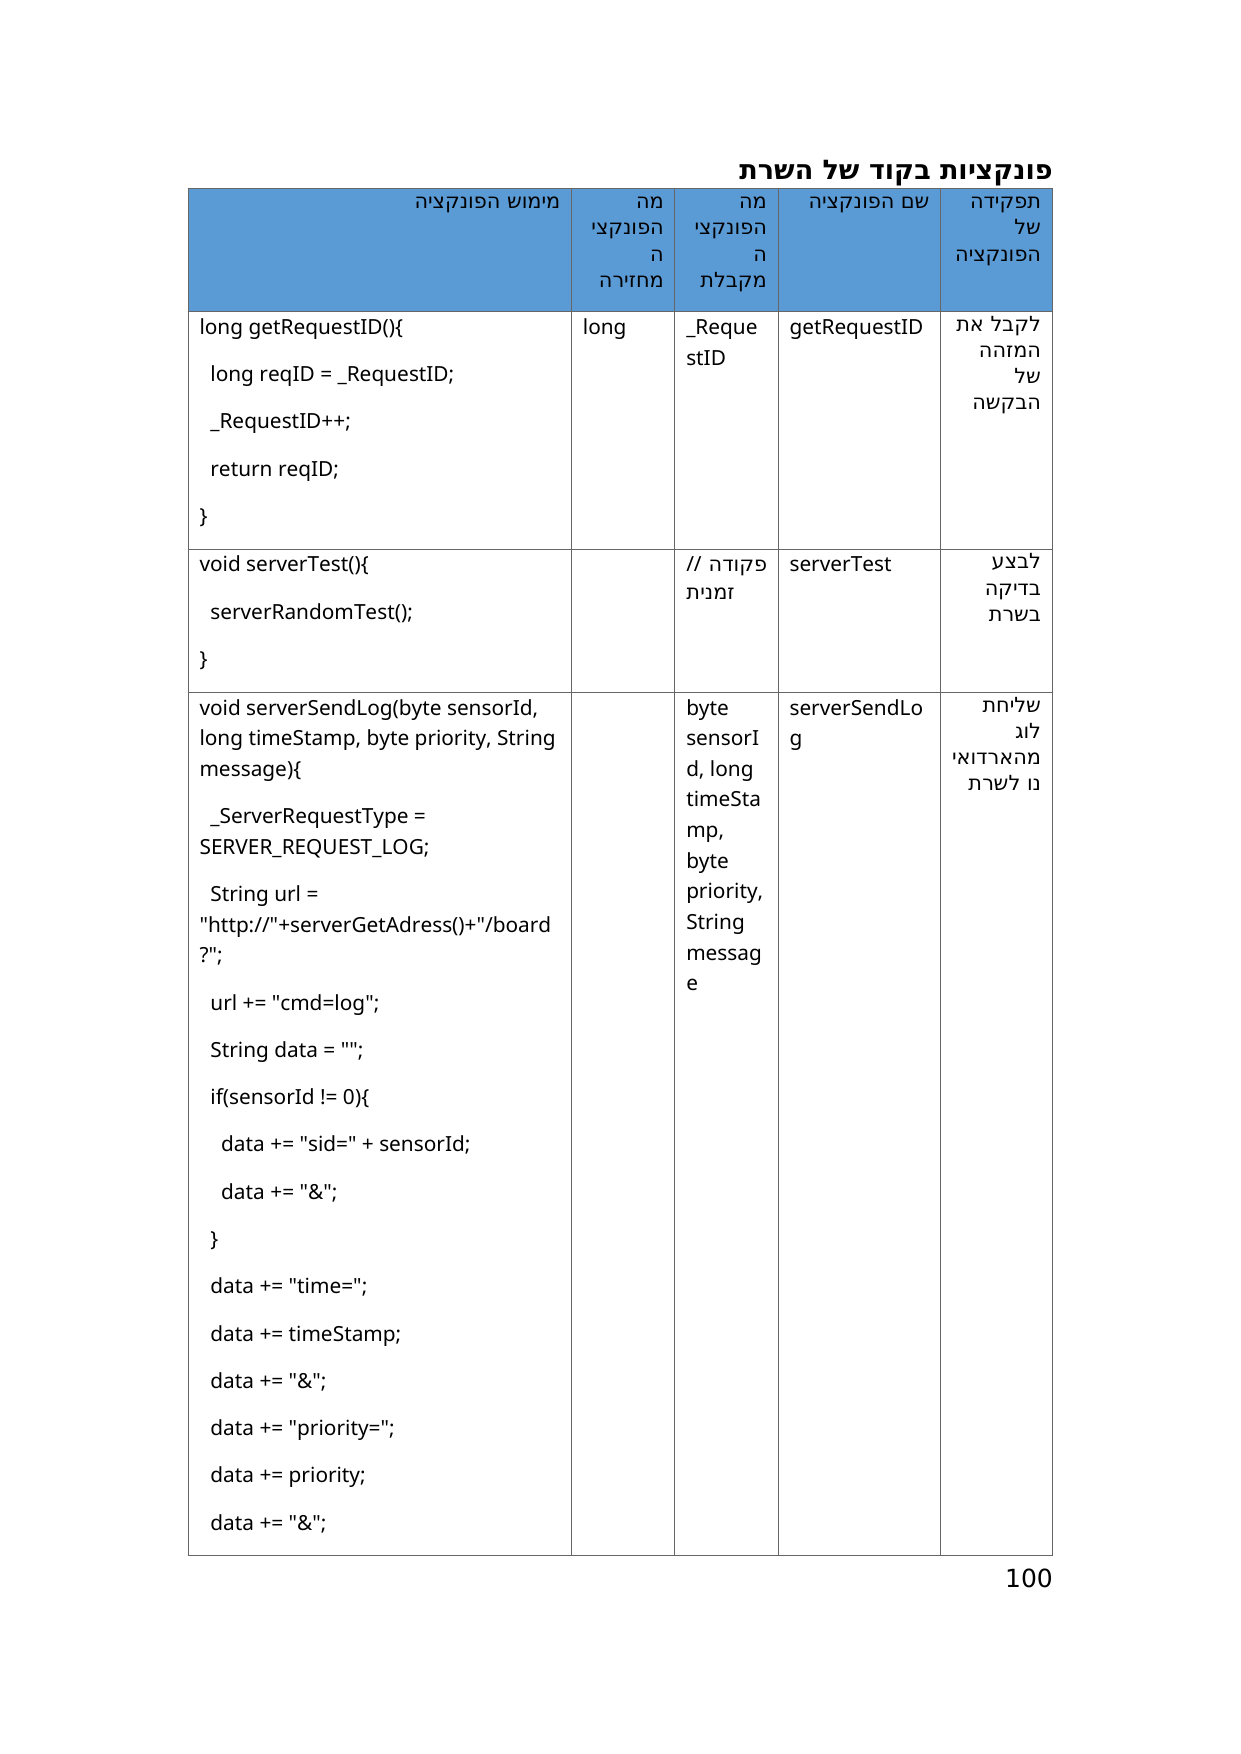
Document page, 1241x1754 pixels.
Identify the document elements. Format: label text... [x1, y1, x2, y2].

table_cell _RequestID [675, 312, 778, 548]
table_cell void serverTest(){ serverRandomTest(); } [189, 550, 571, 692]
table_header מה הפונקציה מחזירה [572, 189, 674, 311]
table_header מימוש הפונקציה [189, 189, 571, 311]
table_header שם הפונקציה [779, 189, 940, 311]
table_cell [572, 550, 674, 692]
table_cell long getRequestID(){ long reqID = _RequestID; _RequestID++; return reqID; } [189, 312, 571, 548]
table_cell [675, 693, 778, 1555]
table_header מה הפונקציה מקבלת [675, 189, 778, 311]
table_cell serverSendLog [779, 693, 940, 1555]
table_cell long [572, 312, 674, 548]
table_cell //פקודה זמנית [675, 550, 778, 692]
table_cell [189, 693, 571, 1555]
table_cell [941, 693, 1052, 1555]
table_cell [572, 693, 674, 1555]
table_header תפקידה של הפונקציה [941, 189, 1052, 311]
subtitle פונקציות בקוד של השרת [187, 154, 1053, 186]
table_cell לבצע בדיקה בשרת [941, 550, 1052, 692]
table_cell getRequestID [779, 312, 940, 548]
table_cell לקבל את המזהה של הבקשה [941, 312, 1052, 548]
table_cell serverTest [779, 550, 940, 692]
